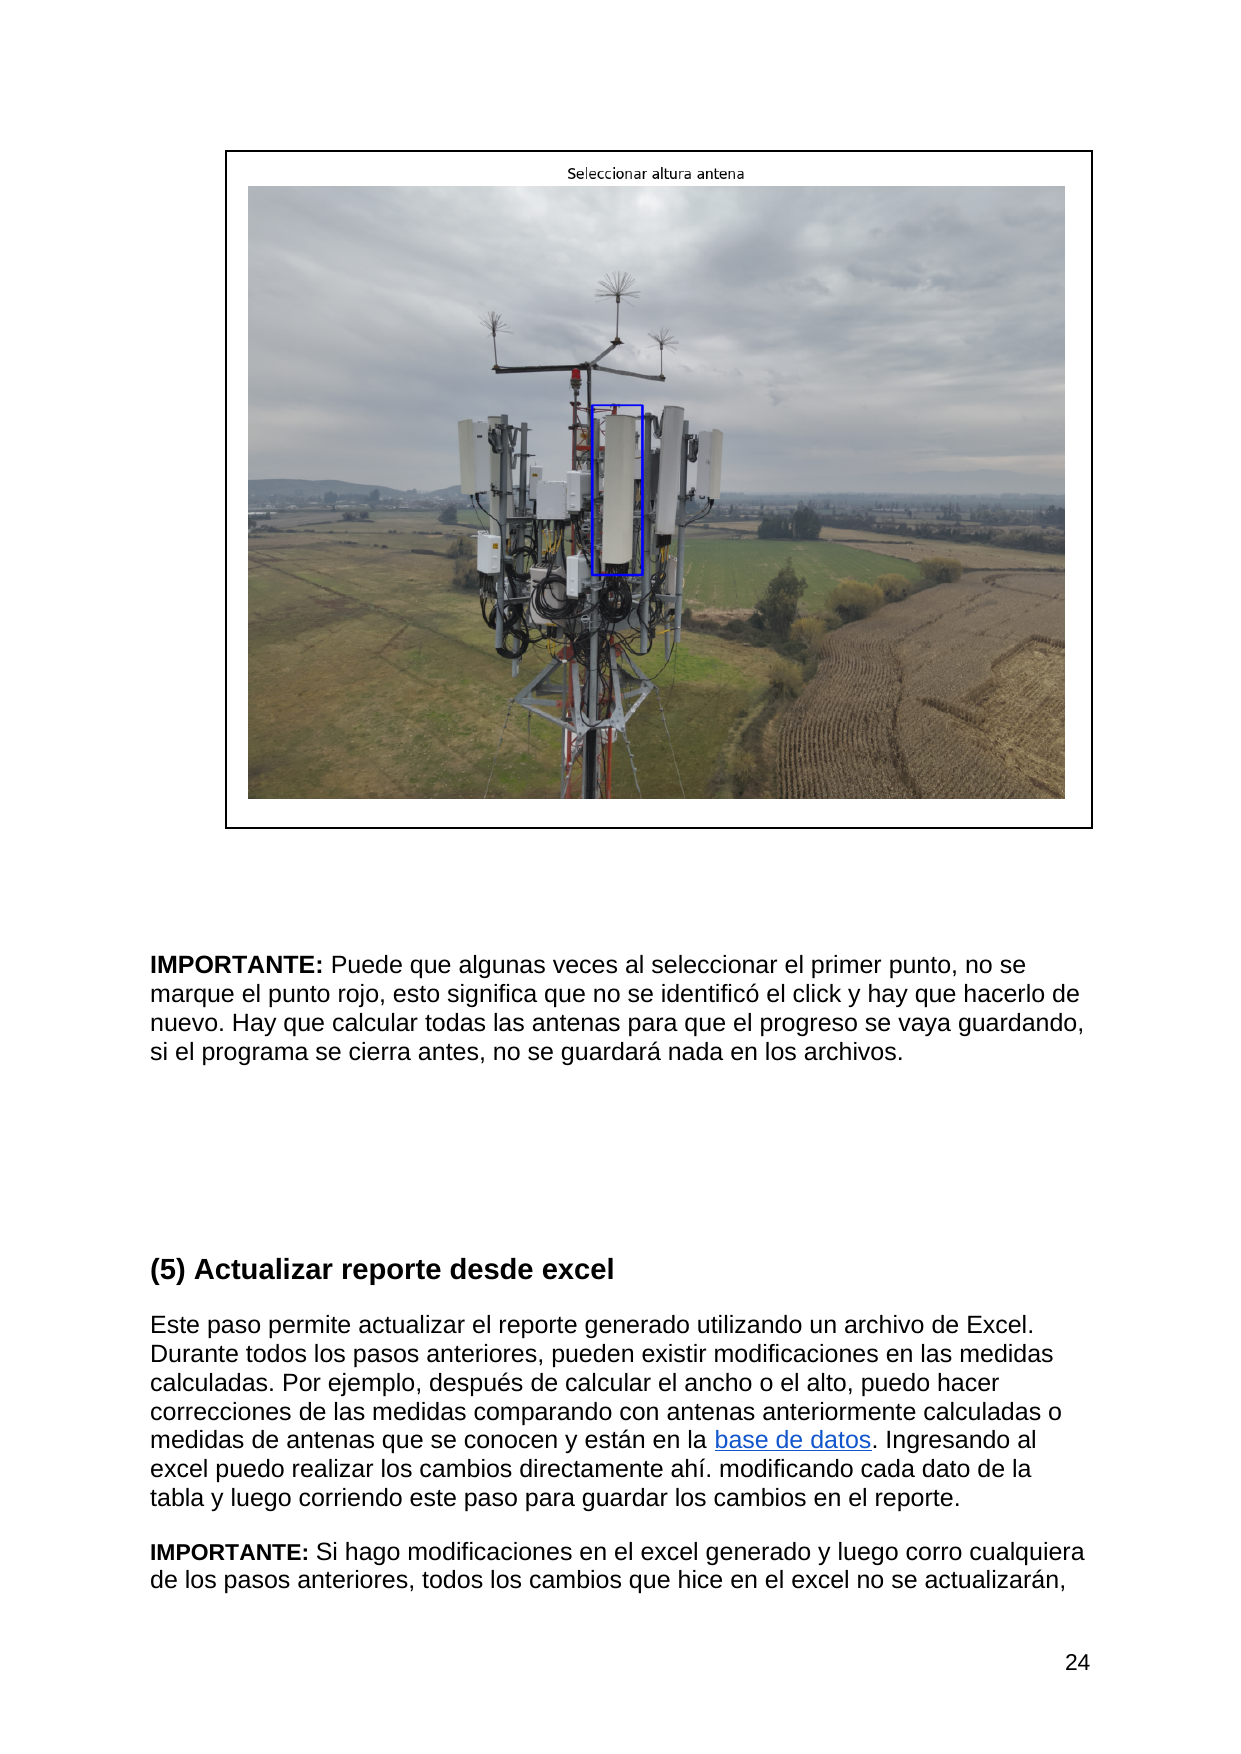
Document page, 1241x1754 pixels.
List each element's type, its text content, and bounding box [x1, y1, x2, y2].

text IMPORTANTE: Puede que algunas veces al seleccionar el primer punto, no se marque el punto rojo, esto significa que no se identificó el click y hay que hacerlo de nuevo. Hay que calcular todas las antenas para que el progreso se vaya guardando, si el programa se cierra antes, no se guardará nada en los archivos. [150, 950, 1090, 1065]
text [150, 1536, 1090, 1594]
text Este paso permite actualizar el reporte generado utilizando un archivo de Excel. Durante todos los pasos anteriores, pueden existir modificaciones en las medidas calculadas. Por ejemplo, después de calcular el ancho o el alto, puedo hacer correcciones de las medidas comparando con antenas anteriormente calculadas o medidas de antenas que se conocen y están en la base de datos. Ingresando al excel puedo realizar los cambios directamente ahí. modificando cada dato de la tabla y luego corriendo este paso para guardar los cambios en el reporte. [150, 1310, 1090, 1511]
subtitle (5) Actualizar reporte desde excel [150, 1252, 1090, 1285]
table_header [227, 152, 1091, 827]
picture [236, 162, 1079, 817]
